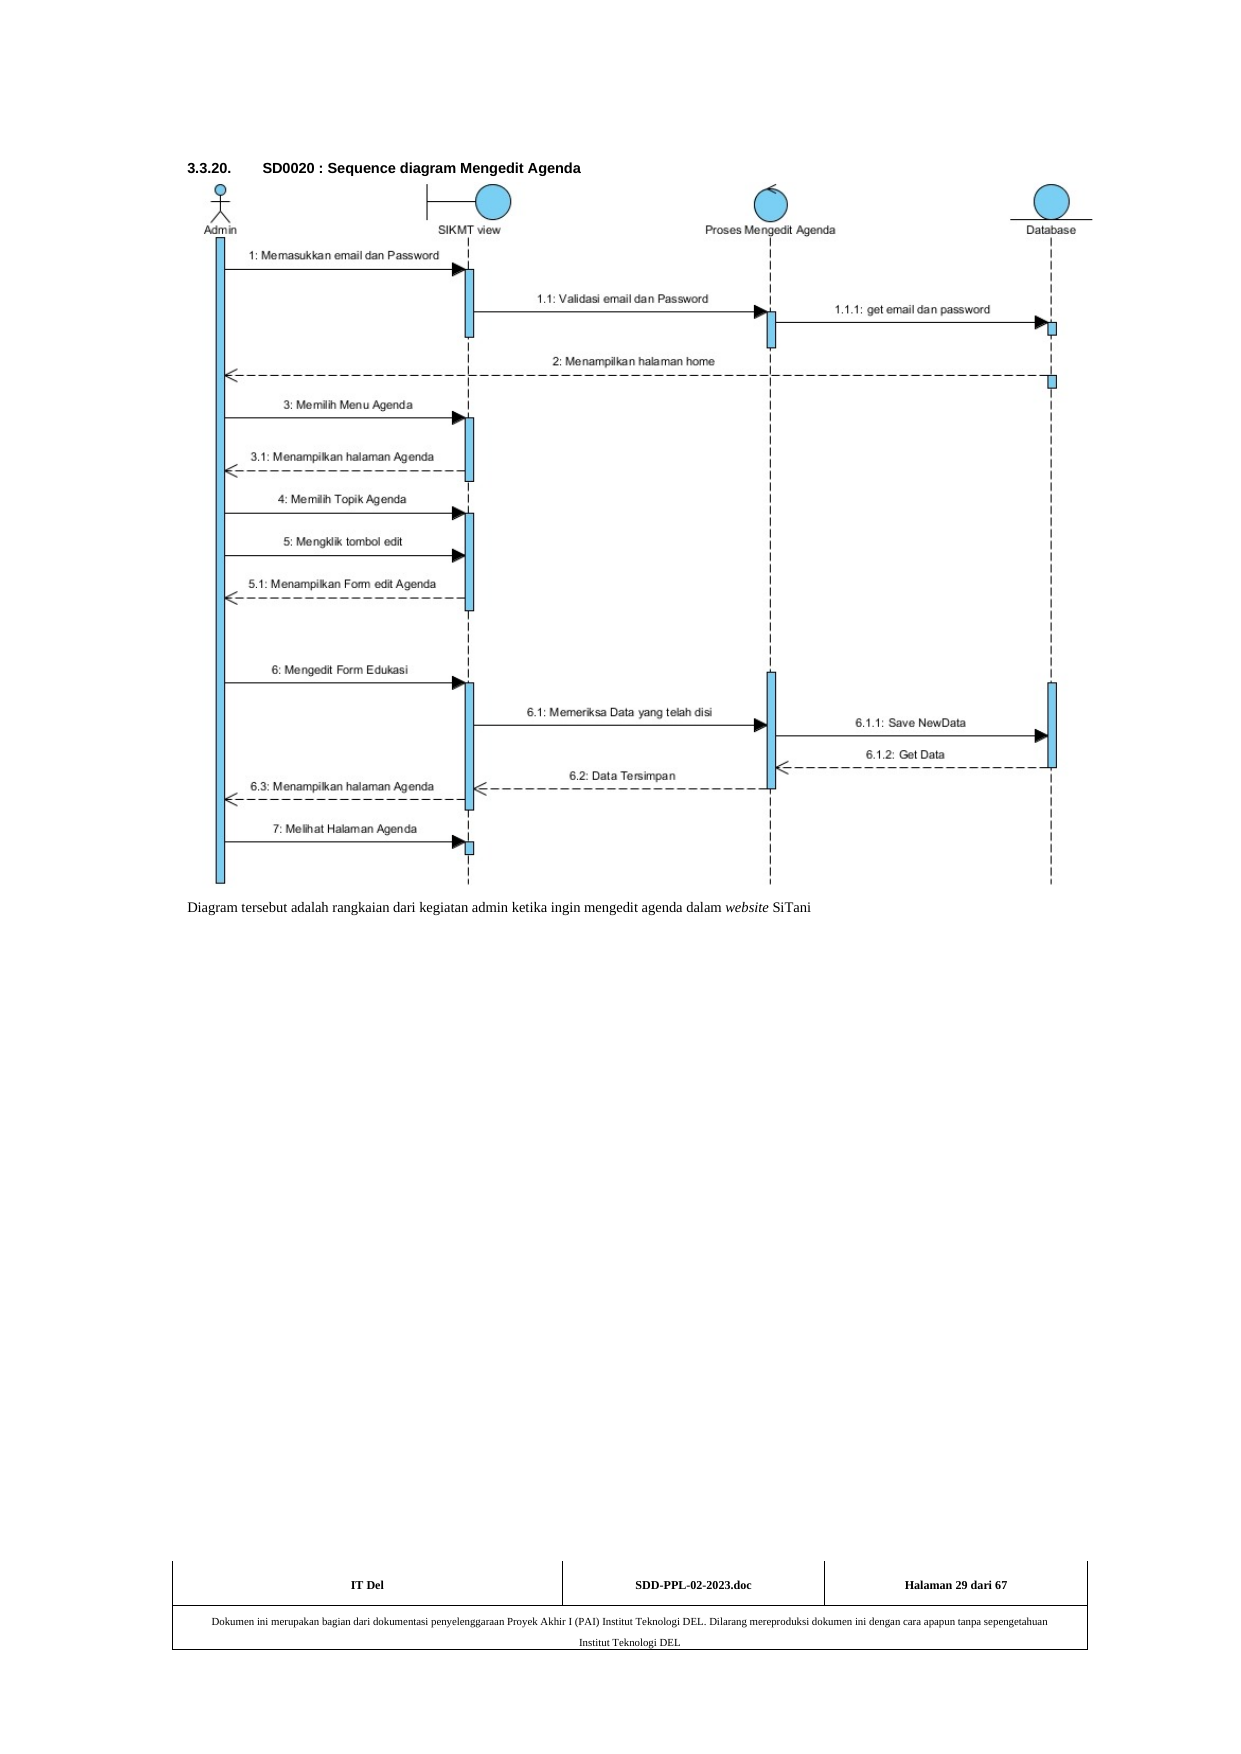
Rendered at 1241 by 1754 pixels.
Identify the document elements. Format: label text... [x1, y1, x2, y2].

picture [187, 182, 1093, 888]
text Diagram tersebut adalah rangkaian dari kegiatan admin ketika ingin mengedit agenda dalam website SiTani [187, 888, 1092, 916]
subtitle SD0020 : Sequence diagram Mengedit Agenda [187, 148, 1092, 176]
